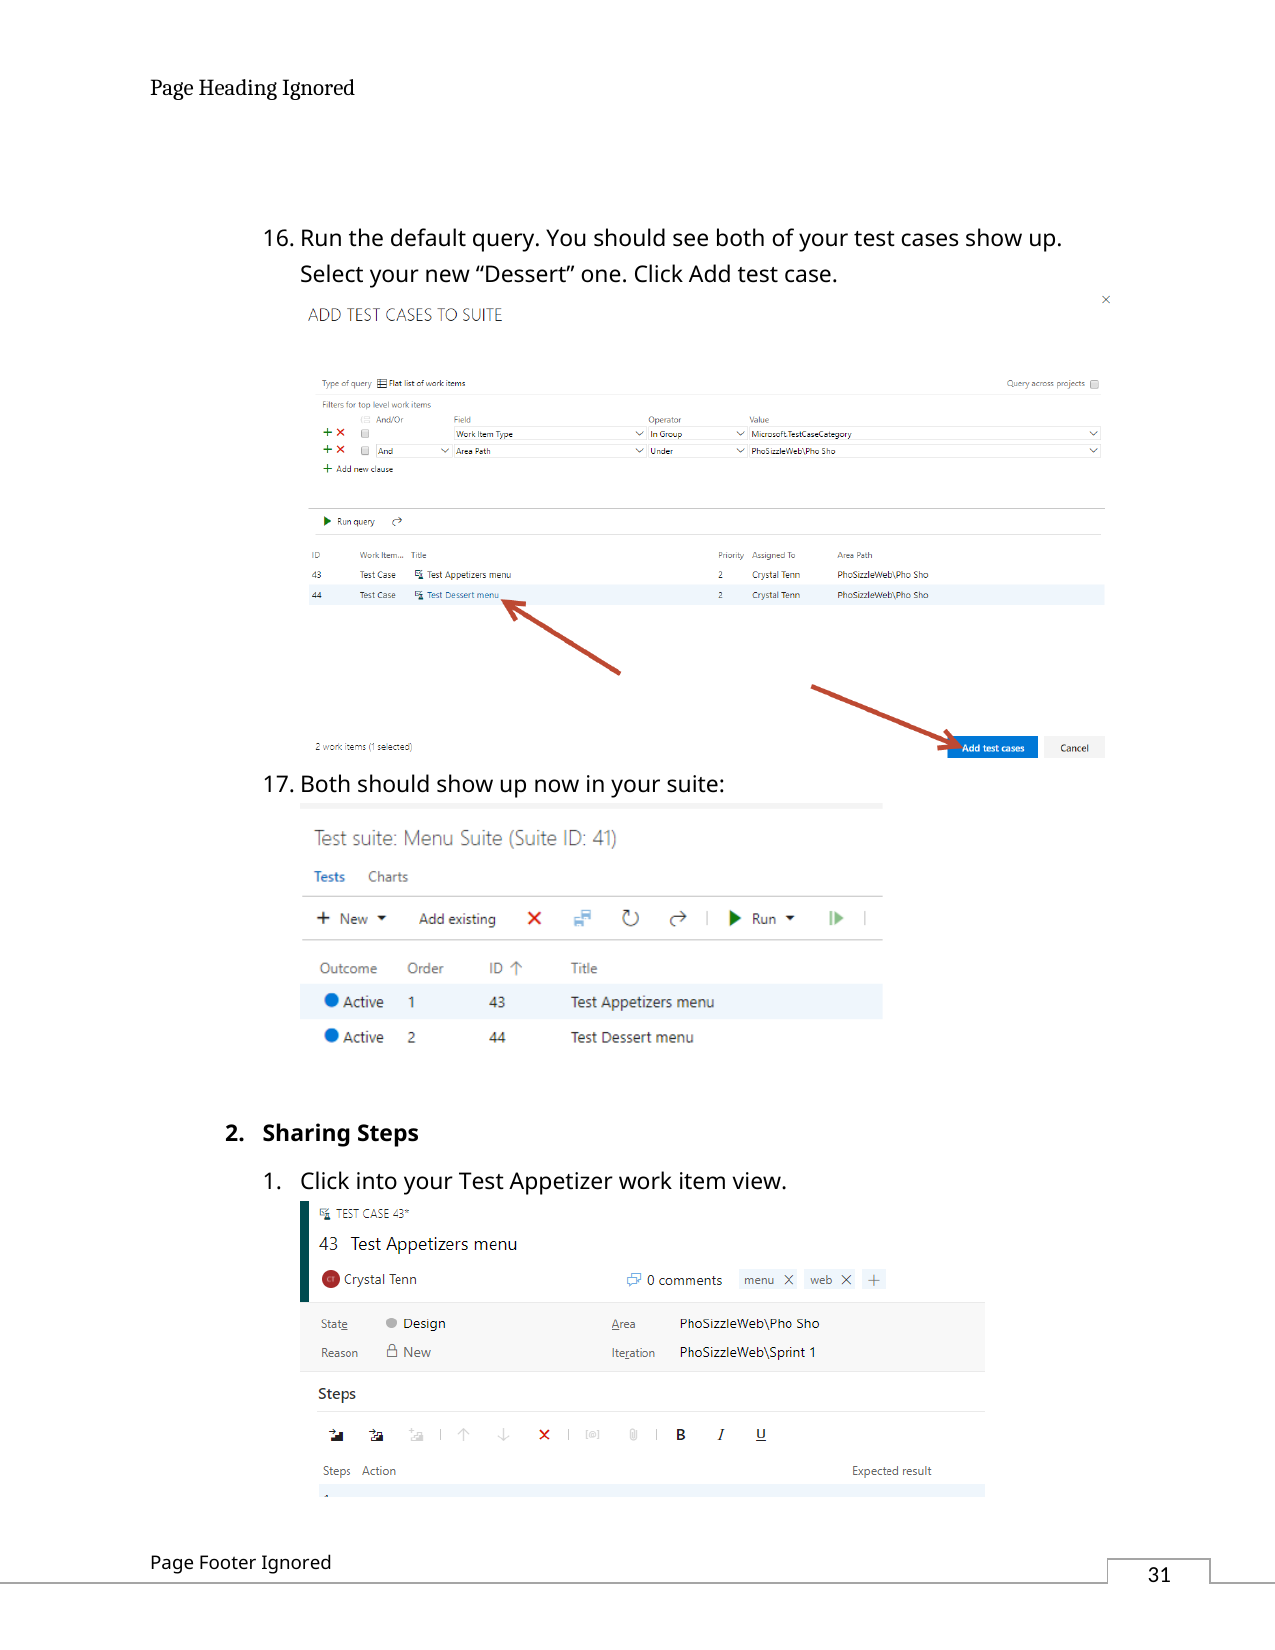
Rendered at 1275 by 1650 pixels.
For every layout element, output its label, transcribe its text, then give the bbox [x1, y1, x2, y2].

list Both should show up now in your suite: [262, 768, 1110, 799]
list Run the default query. You should see both of your test cases show up. Select your new “Dessert” one. Click Add test case. [262, 222, 1110, 289]
list Click into your Test Appetizer work item view. [262, 1165, 1110, 1197]
picture [300, 1201, 985, 1497]
picture [300, 803, 883, 1065]
list Sharing Steps [225, 1117, 1110, 1148]
picture [300, 293, 1111, 764]
